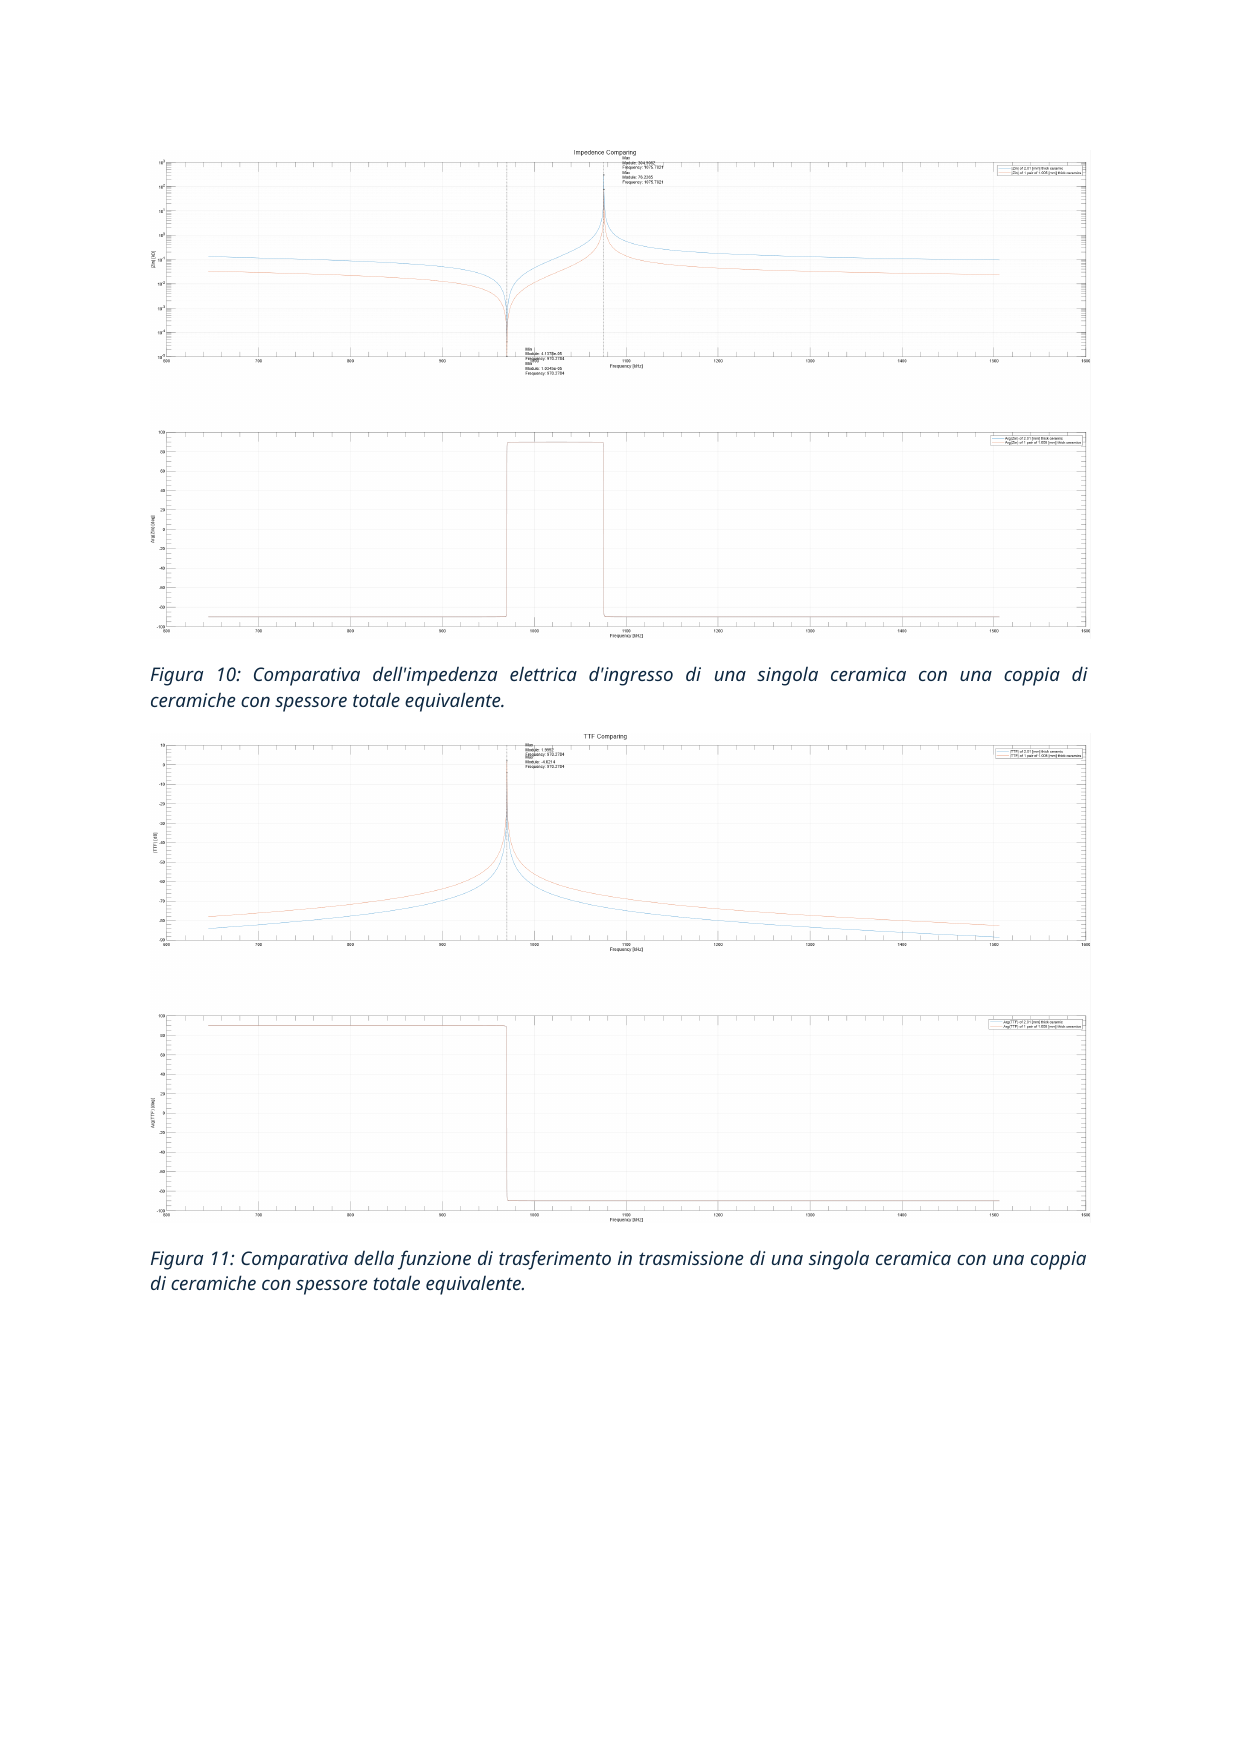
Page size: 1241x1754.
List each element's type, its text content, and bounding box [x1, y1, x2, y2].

picture [150, 733, 1091, 1223]
picture [150, 150, 1091, 639]
